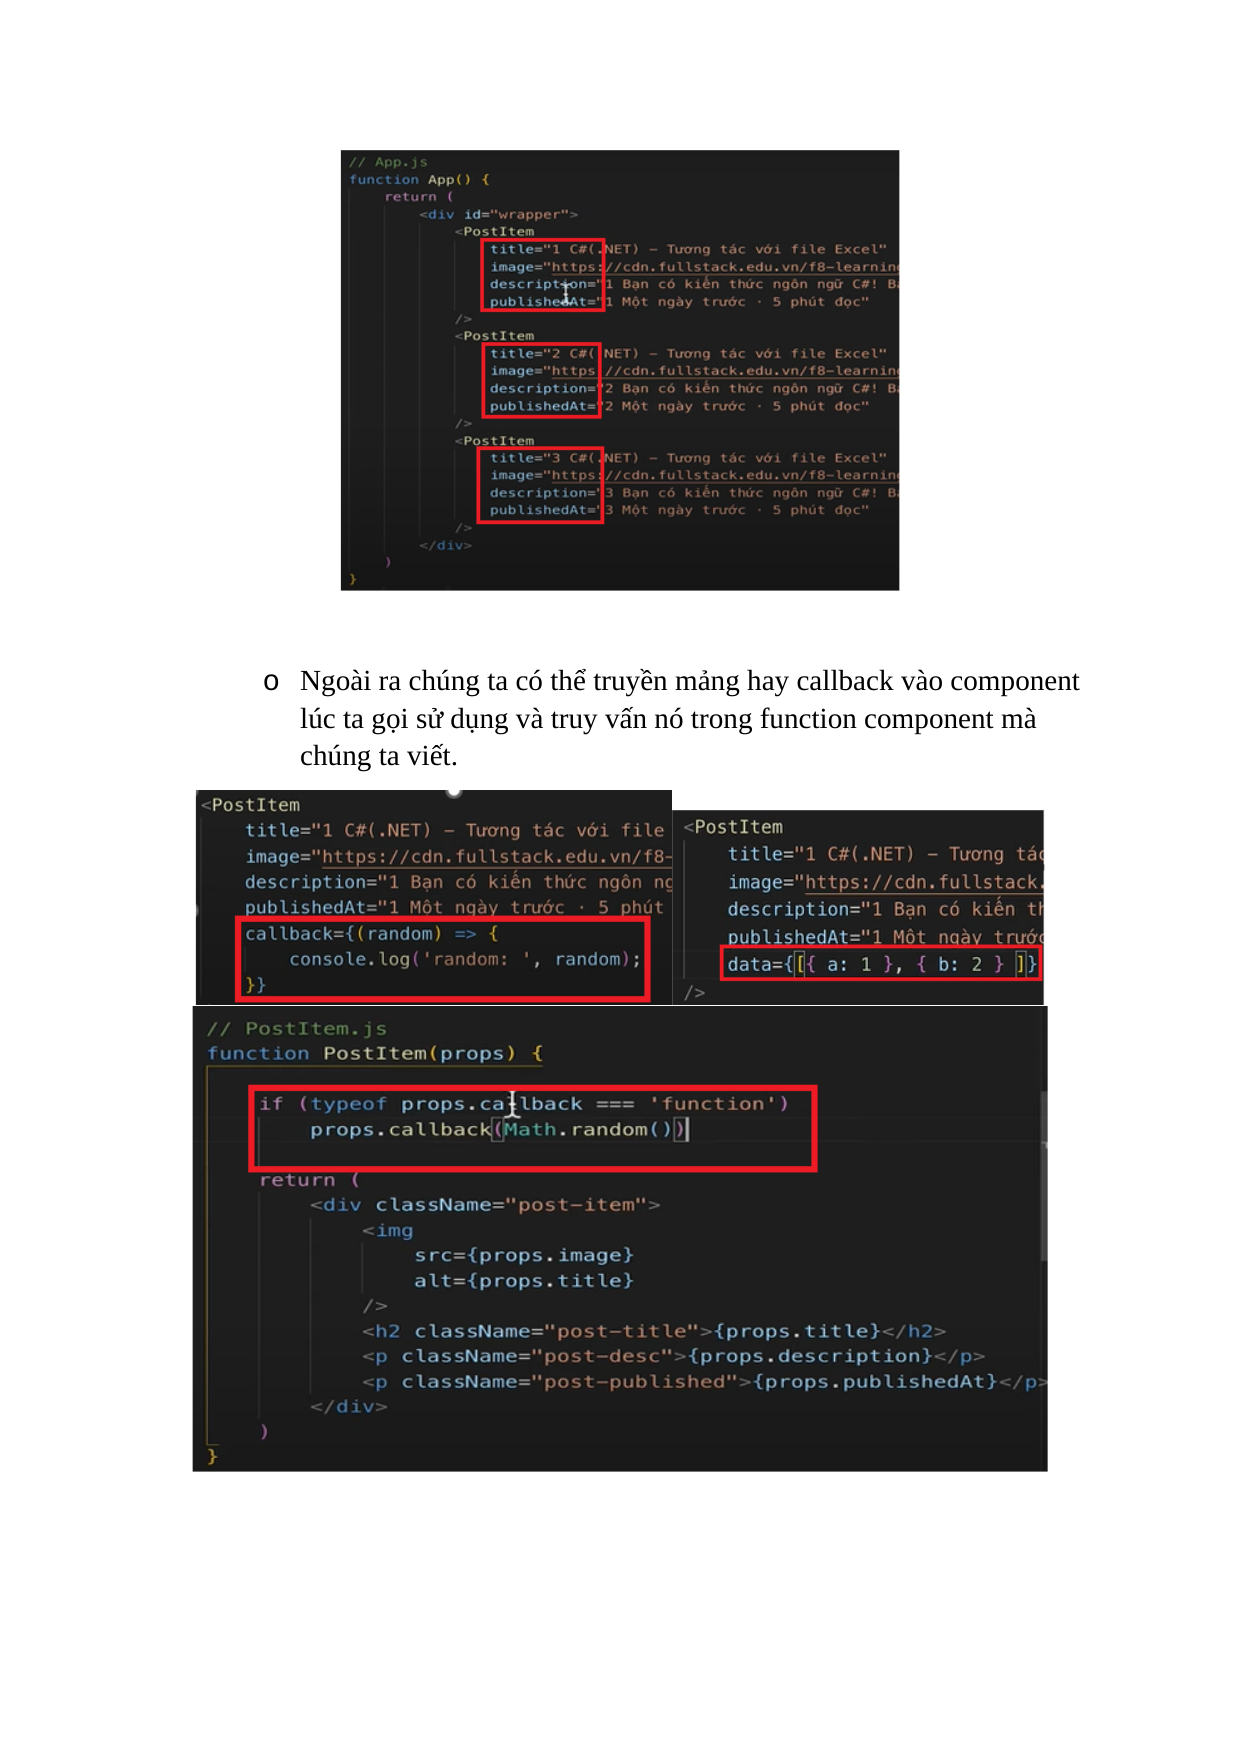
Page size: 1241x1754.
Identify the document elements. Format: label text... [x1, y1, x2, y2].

list Ngoài ra chúng ta có thể truyền mảng hay callback vào component lúc ta gọi sử dụng và truy vấn nó trong function component mà chúng ta viết. [262, 663, 1090, 771]
picture [192, 1006, 1048, 1473]
picture [195, 790, 1045, 1005]
picture [340, 150, 900, 592]
